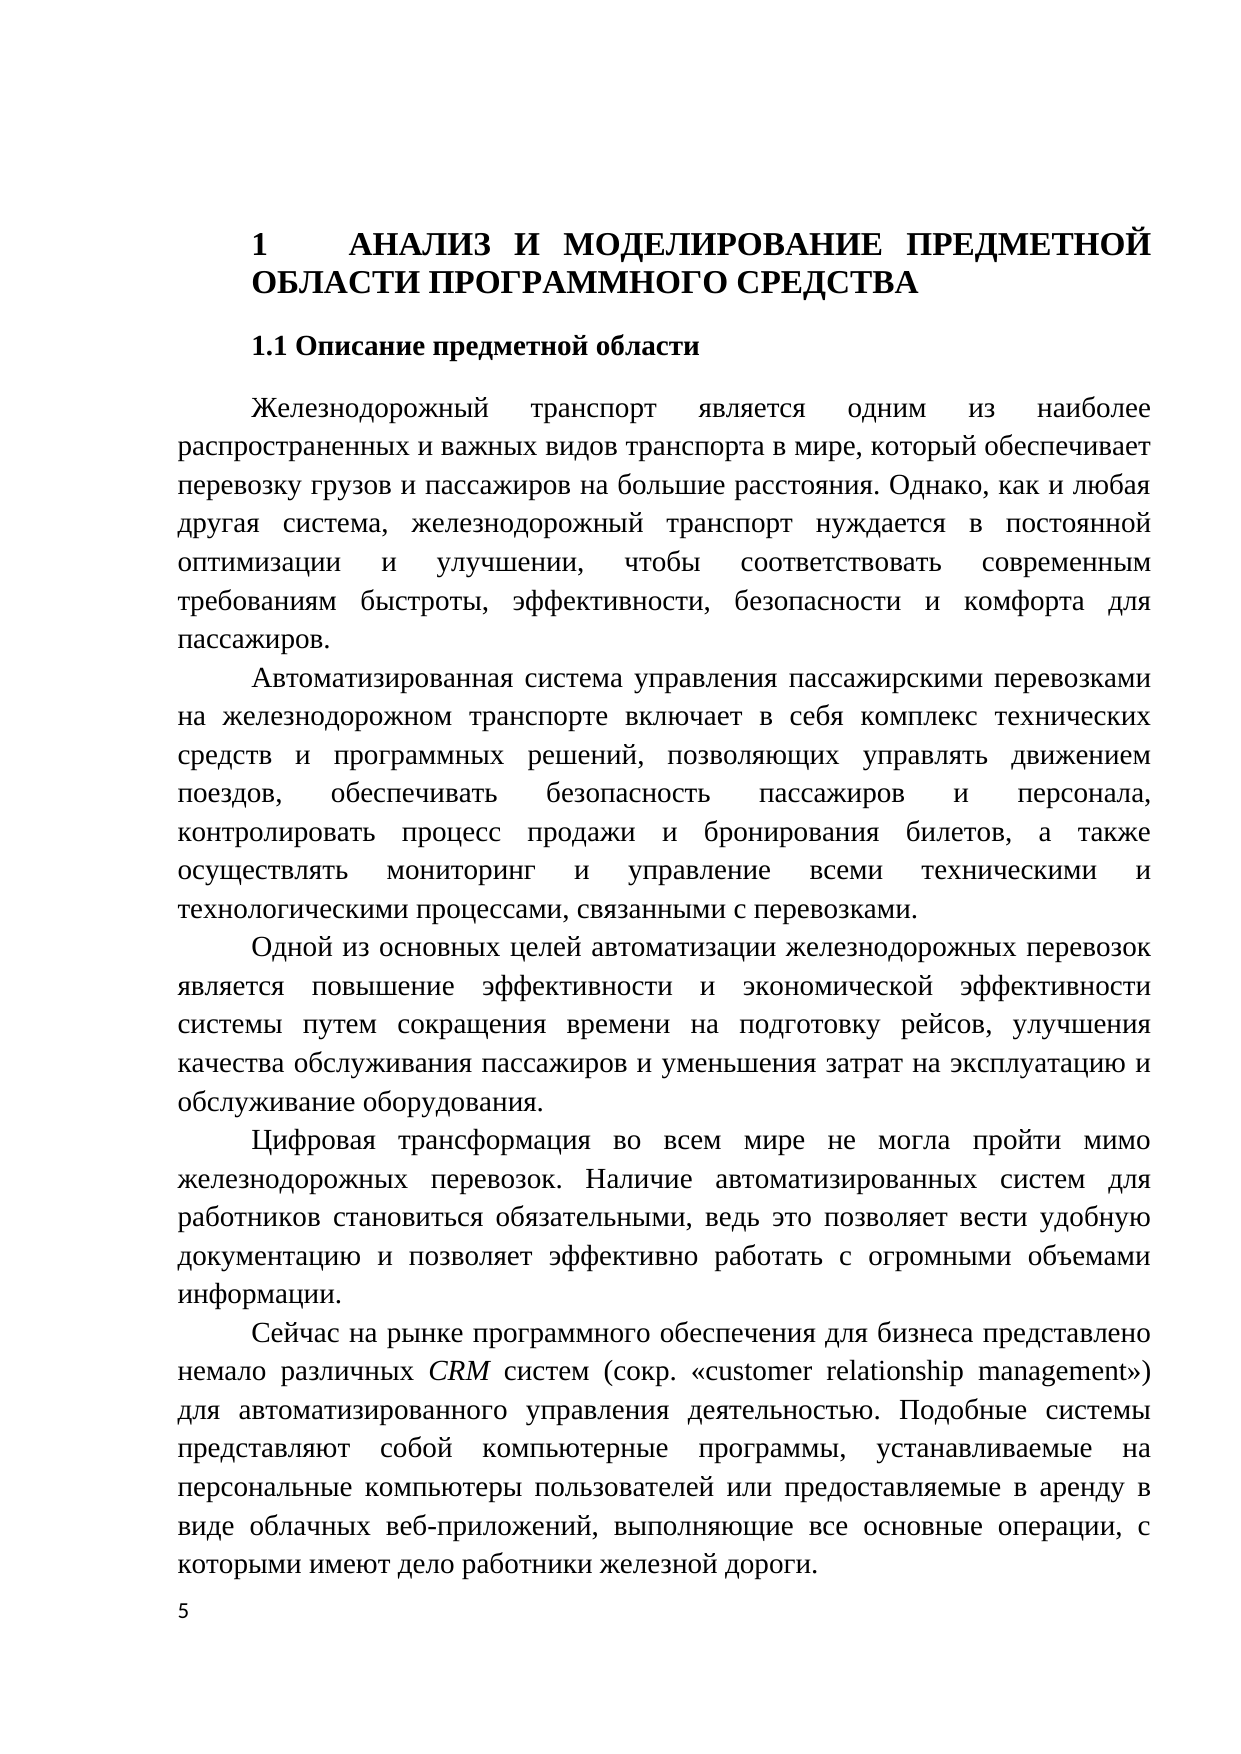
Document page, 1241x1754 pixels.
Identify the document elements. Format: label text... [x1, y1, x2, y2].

text Сейчас на рынке программного обеспечения для бизнеса представлено немало различных CRM систем (сокр. «customer relationship management») для автоматизированного управления деятельностью. Подобные системы представляют собой компьютерные программы, устанавливаемые на персональные компьютеры пользователей или предоставляемые в аренду в виде облачных веб-приложений, выполняющие все основные операции, с которыми имеют дело работники железной дороги. [177, 1315, 1152, 1580]
text Одной из основных целей автоматизации железнодорожных перевозок является повышение эффективности и экономической эффективности системы путем сокращения времени на подготовку рейсов, улучшения качества обслуживания пассажиров и уменьшения затрат на эксплуатацию и обслуживание оборудования. [177, 929, 1152, 1117]
subtitle Описание предметной области [251, 328, 1152, 362]
text Железнодорожный транспорт является одним из наиболее распространенных и важных видов транспорта в мире, который обеспечивает перевозку грузов и пассажиров на большие расстояния. Однако, как и любая другая система, железнодорожный транспорт нуждается в постоянной оптимизации и улучшении, чтобы соответствовать современным требованиям быстроты, эффективности, безопасности и комфорта для пассажиров. [177, 390, 1152, 655]
text Цифровая трансформация во всем мире не могла пройти мимо железнодорожных перевозок. Наличие автоматизированных систем для работников становиться обязательными, ведь это позволяет вести удобную документацию и позволяет эффективно работать с огромными объемами информации. [177, 1122, 1152, 1310]
subtitle АНАЛИЗ И МОДЕЛИРОВАНИЕ ПРЕДМЕТНОЙ ОБЛАСТИ ПРОГРАММНОГО СРЕДСТВА [251, 224, 1152, 300]
text Автоматизированная система управления пассажирскими перевозками на железнодорожном транспорте включает в себя комплекс технических средств и программных решений, позволяющих управлять движением поездов, обеспечивать безопасность пассажиров и персонала, контролировать процесс продажи и бронирования билетов, а также осуществлять мониторинг и управление всеми техническими и технологическими процессами, связанными с перевозками. [177, 660, 1152, 924]
